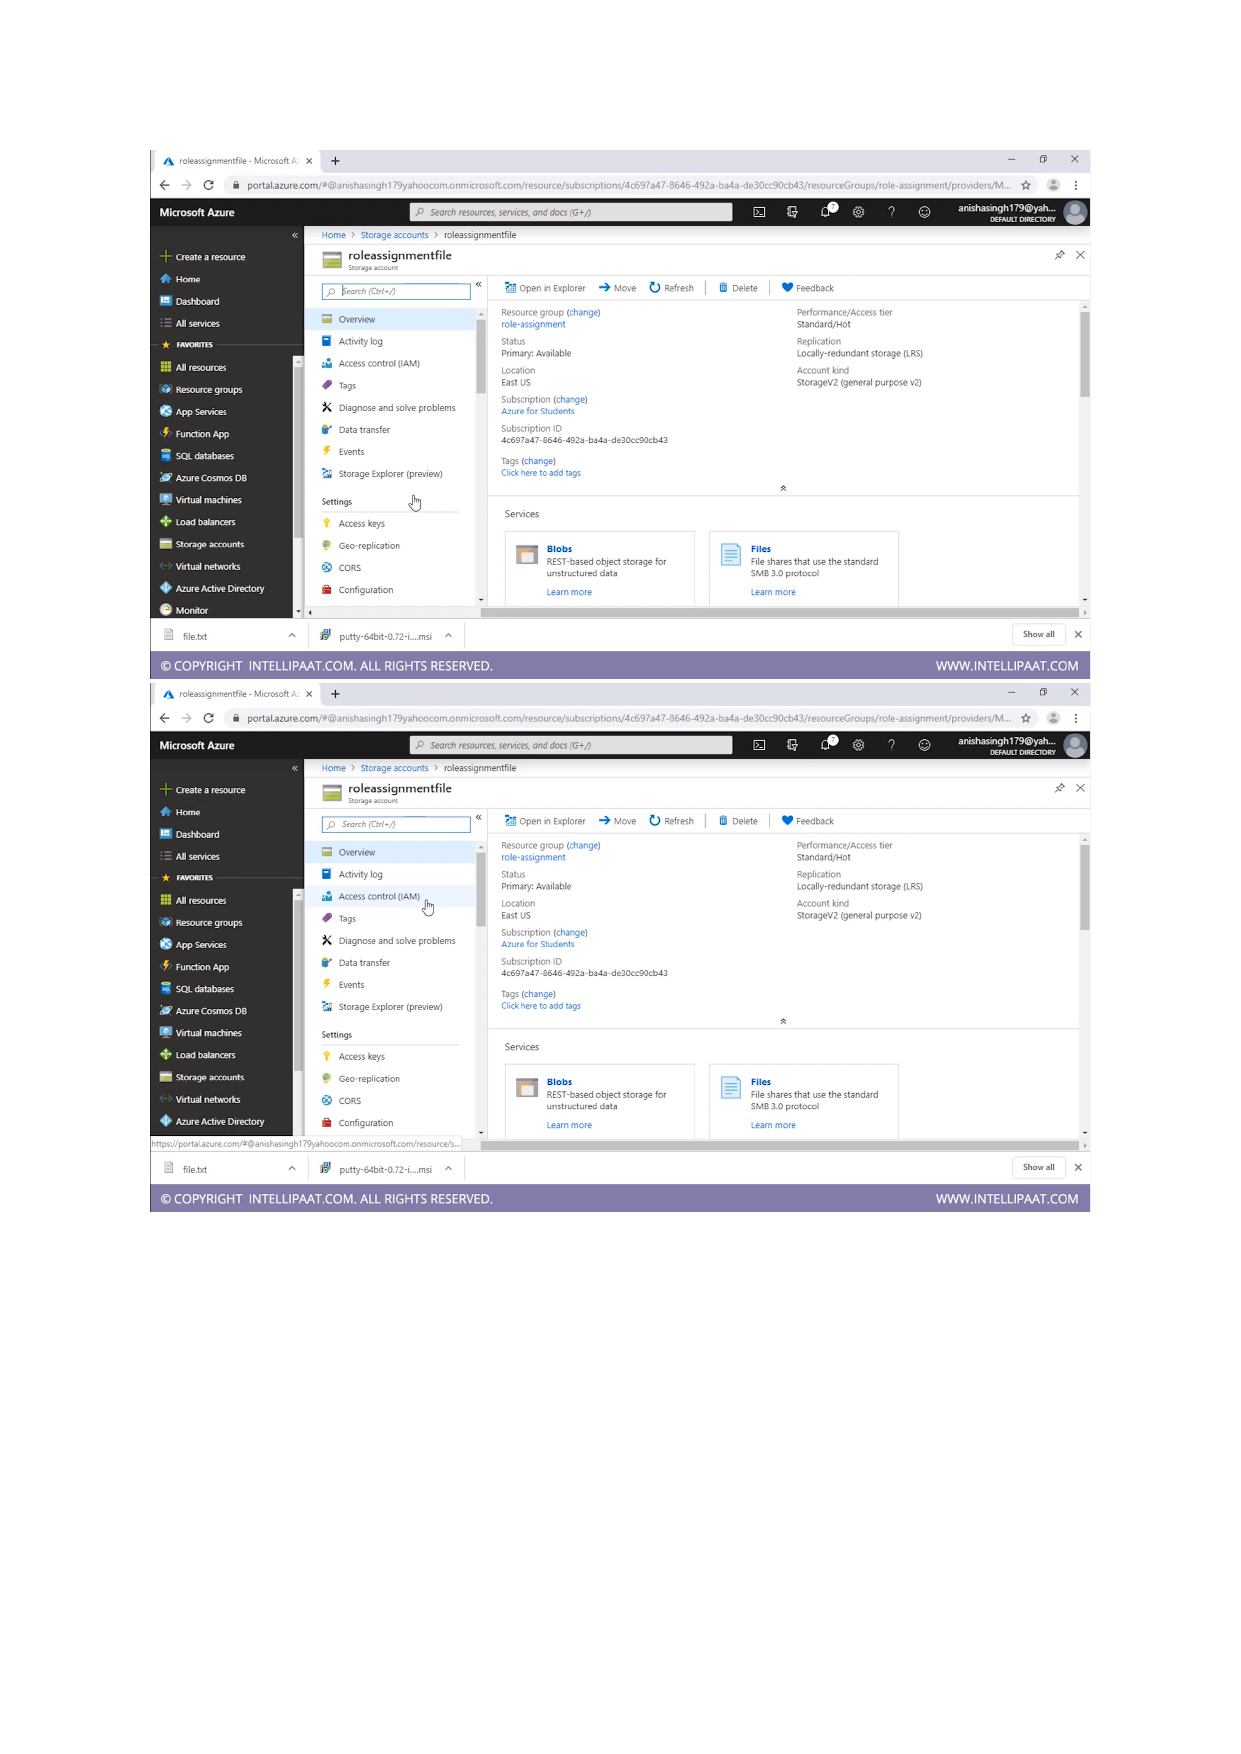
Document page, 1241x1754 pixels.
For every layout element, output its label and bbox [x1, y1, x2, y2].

picture [150, 150, 1091, 679]
picture [150, 683, 1091, 1212]
